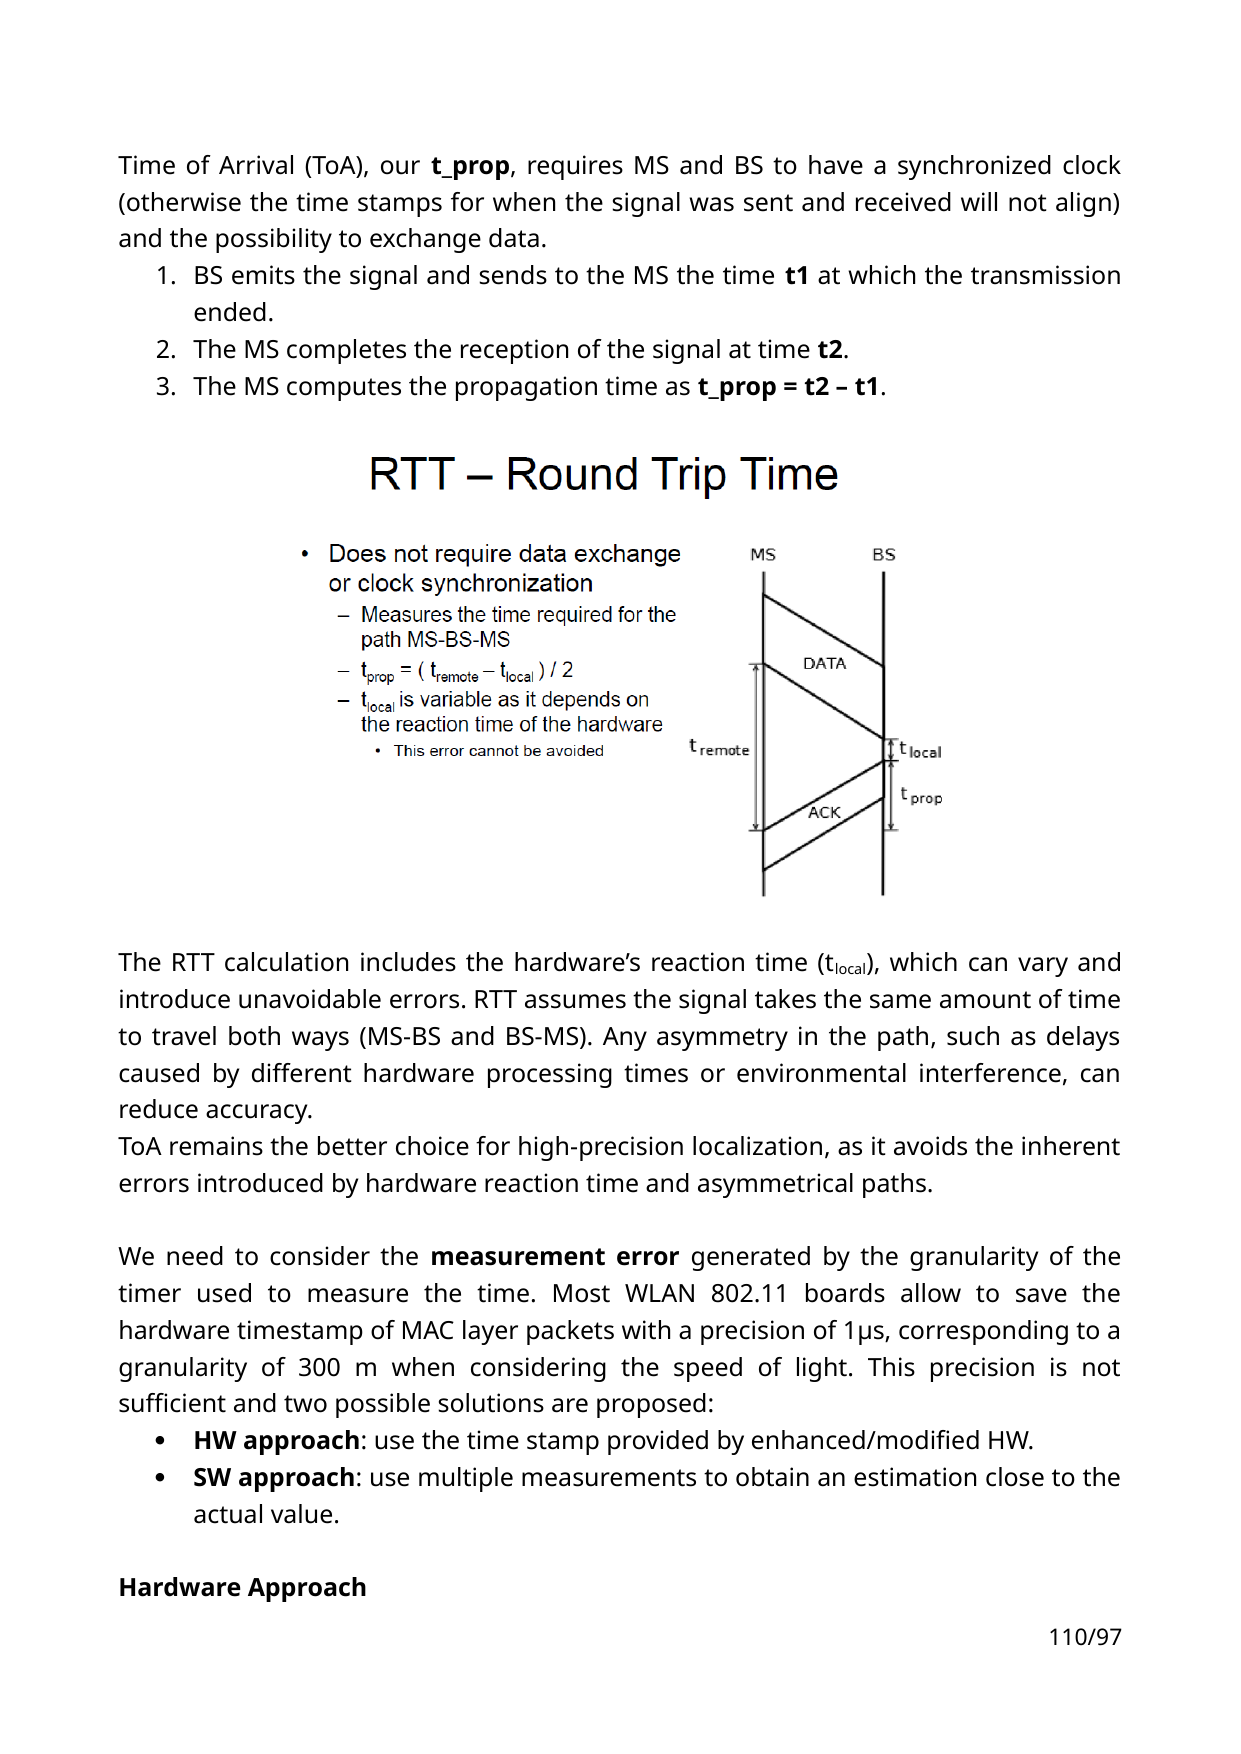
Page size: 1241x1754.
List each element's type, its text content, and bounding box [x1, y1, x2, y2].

list BS emits the signal and sends to the MS the time t1 at which the transmission ended. [156, 258, 1122, 329]
list The MS computes the propagation time as t_prop = t2 – t1. [156, 368, 1122, 402]
text Hardware Approach [118, 1570, 1122, 1604]
text We need to consider the measurement error generated by the granularity of the timer used to measure the time. Most WLAN 802.11 boards allow to save the hardware timestamp of MAC layer packets with a precision of 1μs, corresponding to a granularity of 300 m when considering the speed of light. This precision is not sufficient and two possible solutions are proposed: [118, 1239, 1122, 1420]
list HW approach: use the time stamp provided by enhanced/modified HW. [156, 1423, 1122, 1457]
list SW approach: use multiple measurements to obtain an estimation close to the actual value. [156, 1460, 1122, 1531]
list The MS completes the reception of the signal at time t2. [156, 331, 1122, 366]
text The RTT calculation includes the hardware’s reaction time (tlocal), which can vary and introduce unavoidable errors. RTT assumes the signal takes the same amount of time to travel both ways (MS-BS and BS-MS). Any asymmetry in the path, such as delays caused by different hardware processing times or environmental interference, can reduce accuracy. [118, 945, 1122, 1126]
picture [278, 441, 962, 906]
text Time of Arrival (ToA), our t_prop, requires MS and BS to have a synchronized clock (otherwise the time stamps for when the signal was sent and received will not align) and the possibility to exchange data. [118, 148, 1122, 255]
text ToA remains the better choice for high-precision localization, as it avoids the inherent errors introduced by hardware reaction time and asymmetrical paths. [118, 1129, 1122, 1199]
